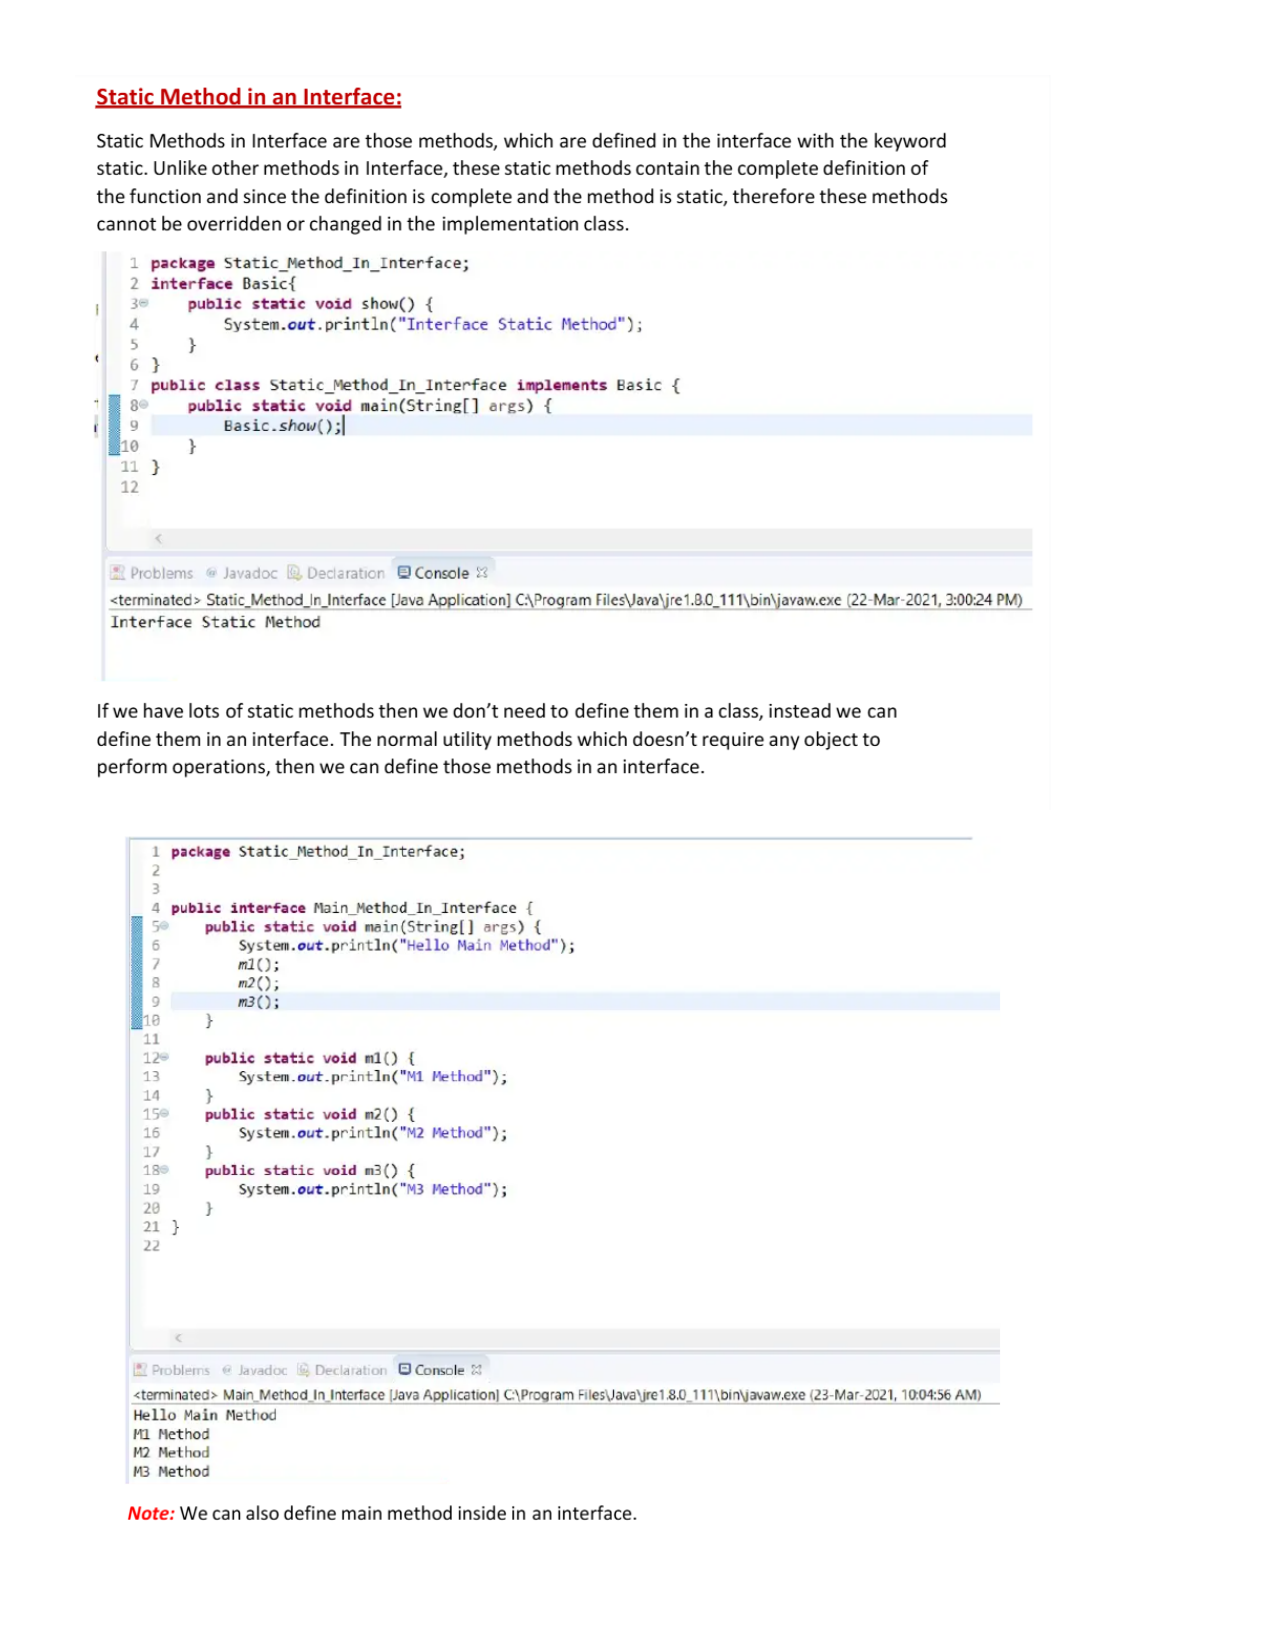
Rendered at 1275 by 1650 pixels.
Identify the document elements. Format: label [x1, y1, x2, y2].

picture [75, 812, 1050, 1535]
picture [75, 75, 1050, 810]
